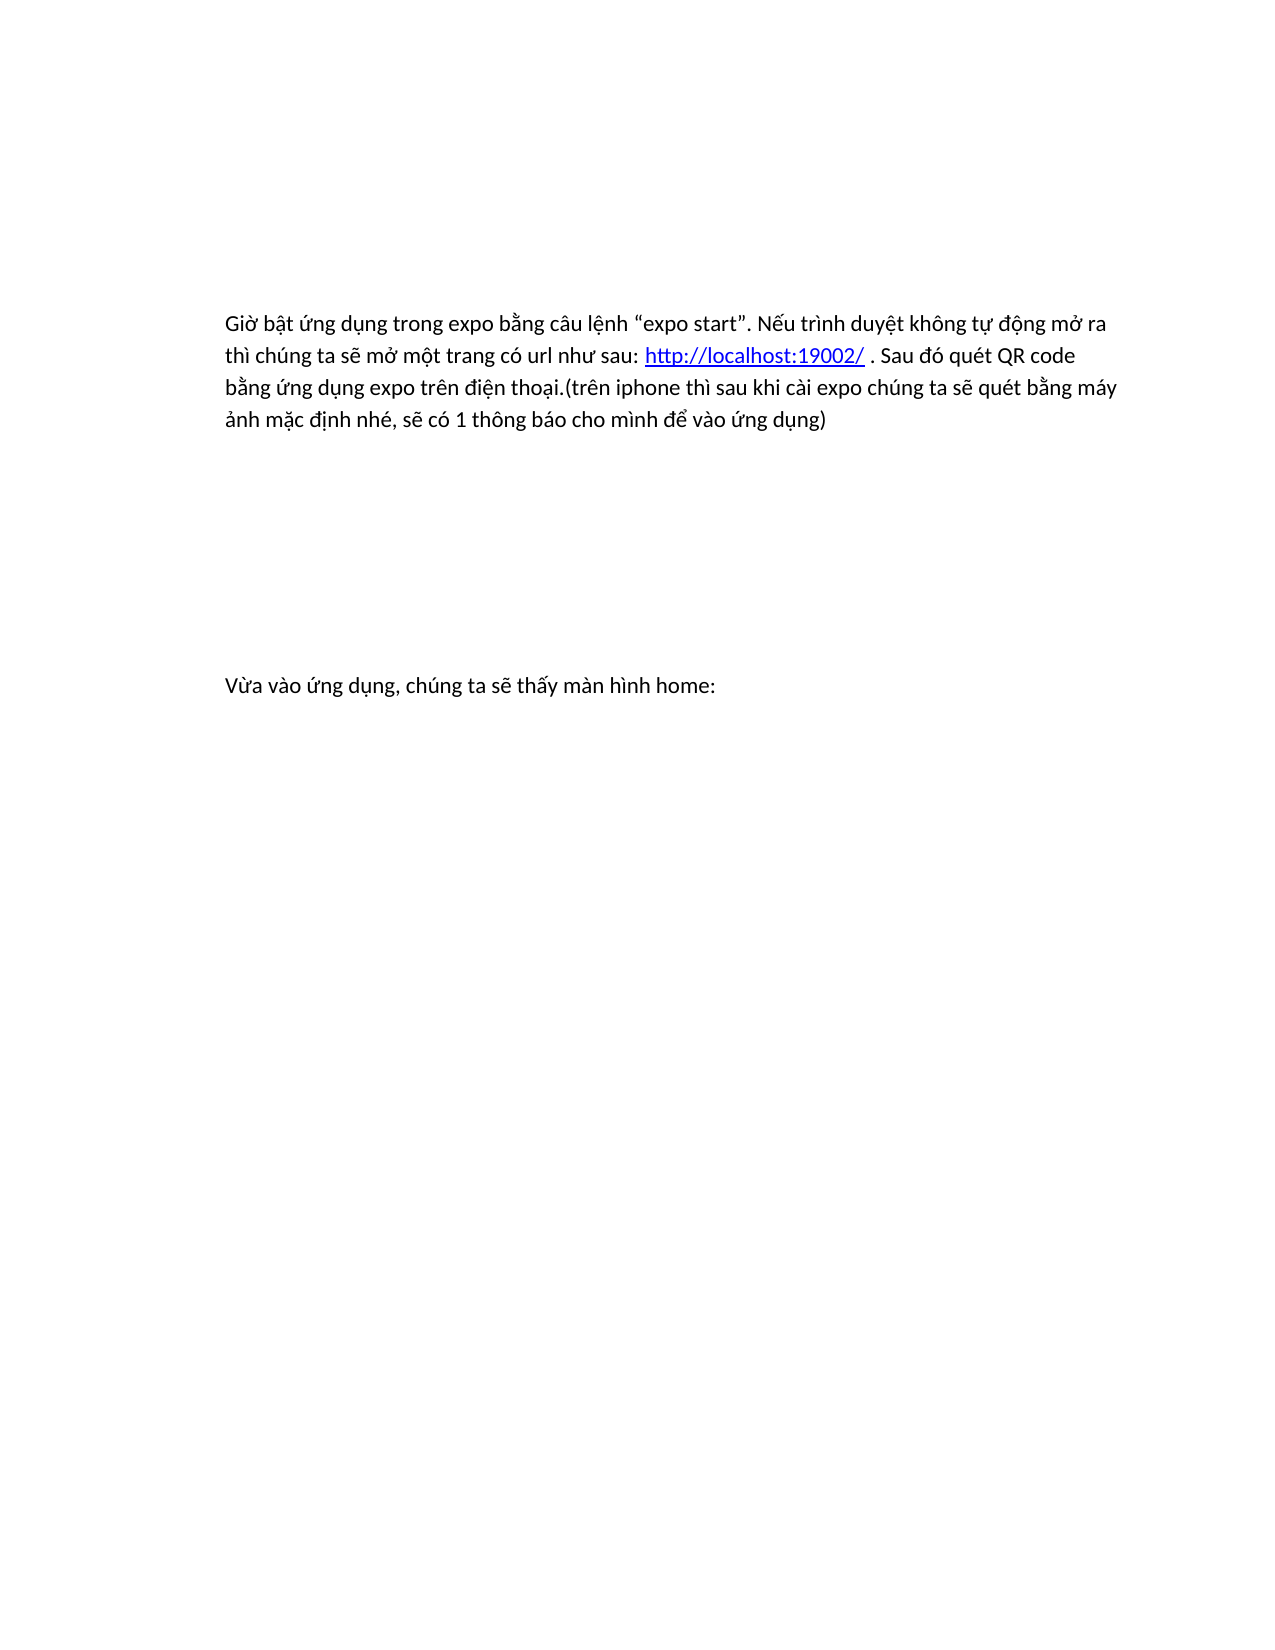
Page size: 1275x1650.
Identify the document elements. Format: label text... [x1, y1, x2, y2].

text Giờ bật ứng dụng trong expo bằng câu lệnh “expo start”. Nếu trình duyệt không tự động mở ra thì chúng ta sẽ mở một trang có url như sau: http://localhost:19002/ . Sau đó quét QR code bằng ứng dụng expo trên điện thoại.(trên iphone thì sau khi cài expo chúng ta sẽ quét bằng máy ảnh mặc định nhé, sẽ có 1 thông báo cho mình để vào ứng dụng) [225, 309, 1125, 434]
text Vừa vào ứng dụng, chúng ta sẽ thấy màn hình home: [225, 671, 1125, 699]
